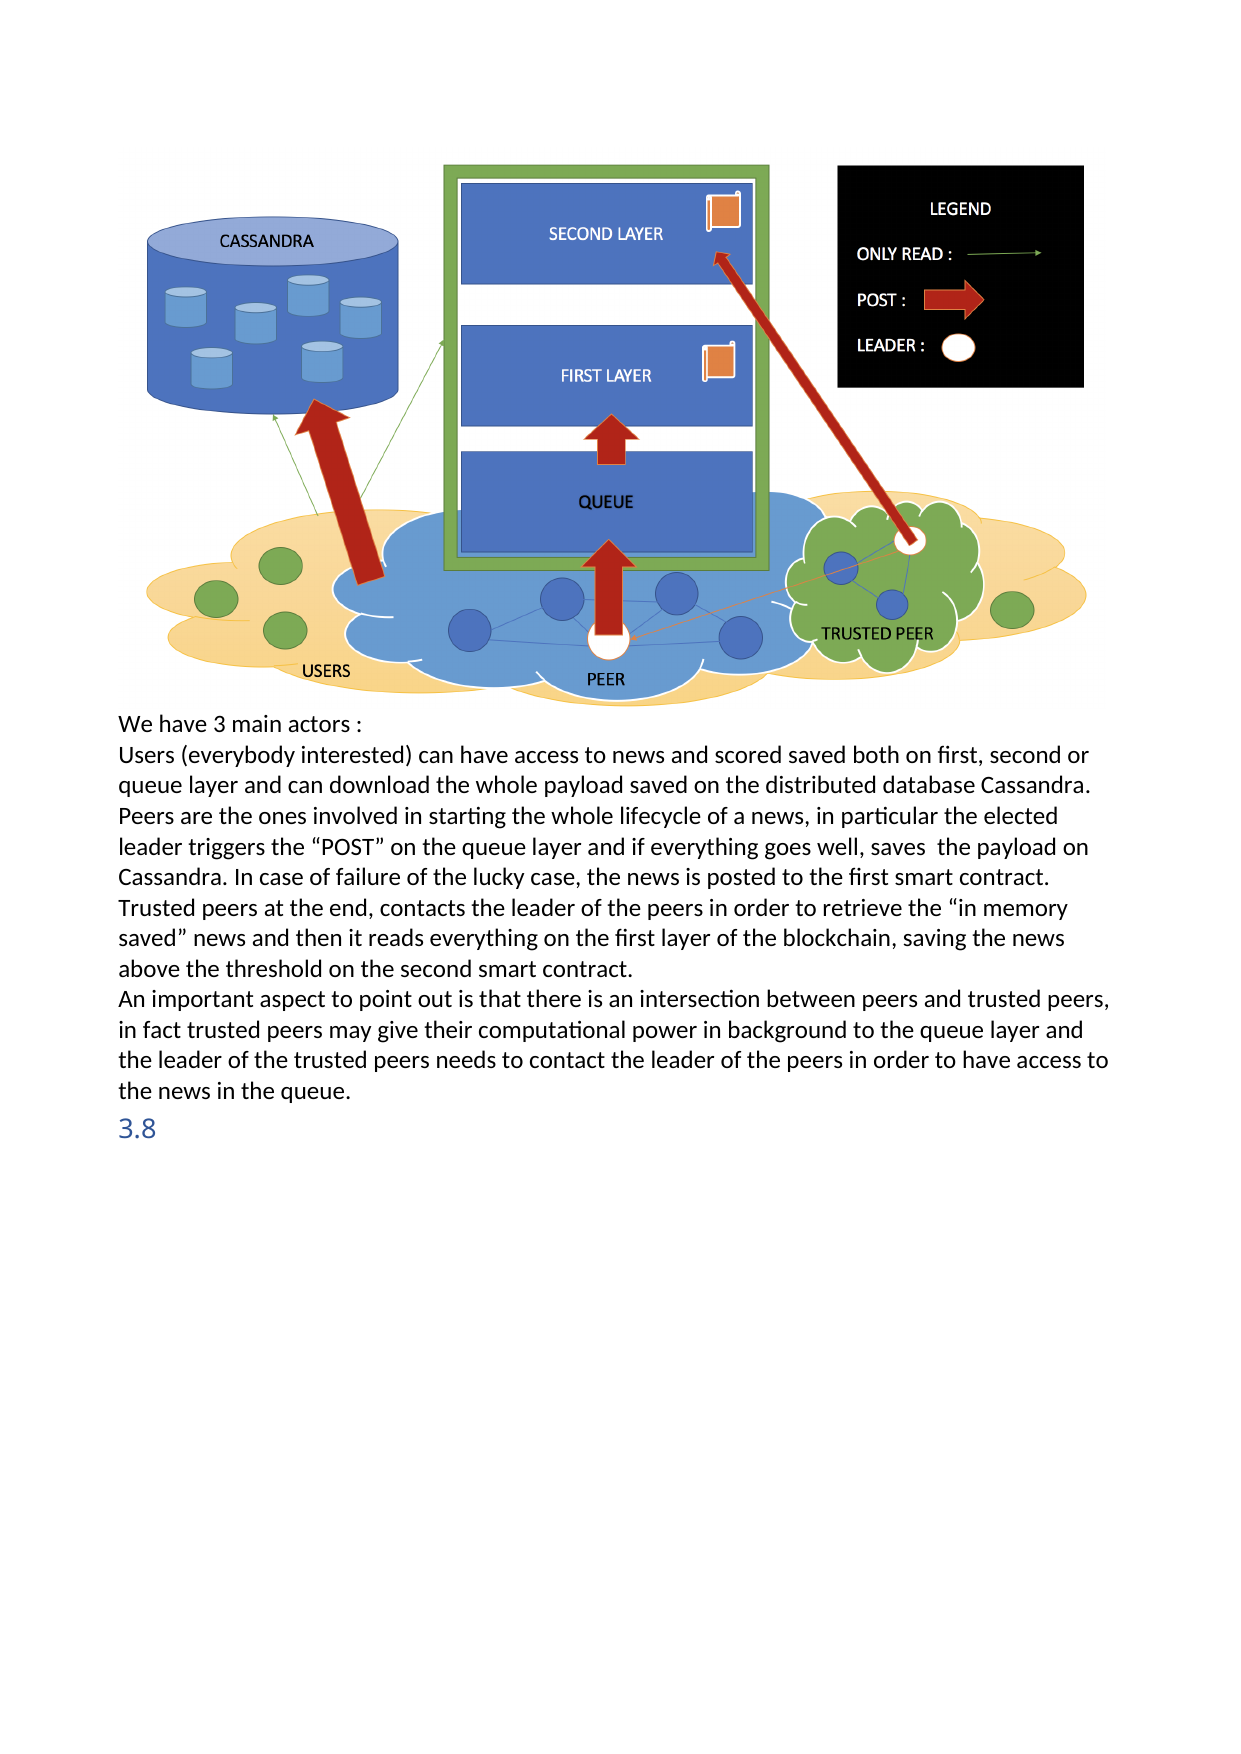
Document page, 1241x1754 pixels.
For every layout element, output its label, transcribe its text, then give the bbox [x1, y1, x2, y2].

text An important aspect to point out is that there is an intersection between peers and trusted peers, in fact trusted peers may give their computational power in background to the queue layer and the leader of the trusted peers needs to contact the leader of the peers in order to have access to the news in the queue. [118, 983, 1122, 1105]
text Trusted peers at the end, contacts the leader of the peers in order to retrieve the “in memory saved” news and then it reads everything on the first layer of the blockchain, saving the news above the threshold on the second smart contract. [118, 892, 1122, 983]
picture [118, 147, 1107, 709]
text Peers are the ones involved in starting the whole lifecycle of a news, in particular the elected leader triggers the “POST” on the queue layer and if everything goes well, saves the payload on Cassandra. In case of failure of the lucky case, the news is posted to the first smart contract. [118, 800, 1122, 892]
text We have 3 main actors : [118, 708, 1122, 739]
text Users (everybody interested) can have access to news and scored saved both on first, second or queue layer and can download the whole payload saved on the distributed database Cassandra. [118, 739, 1122, 800]
